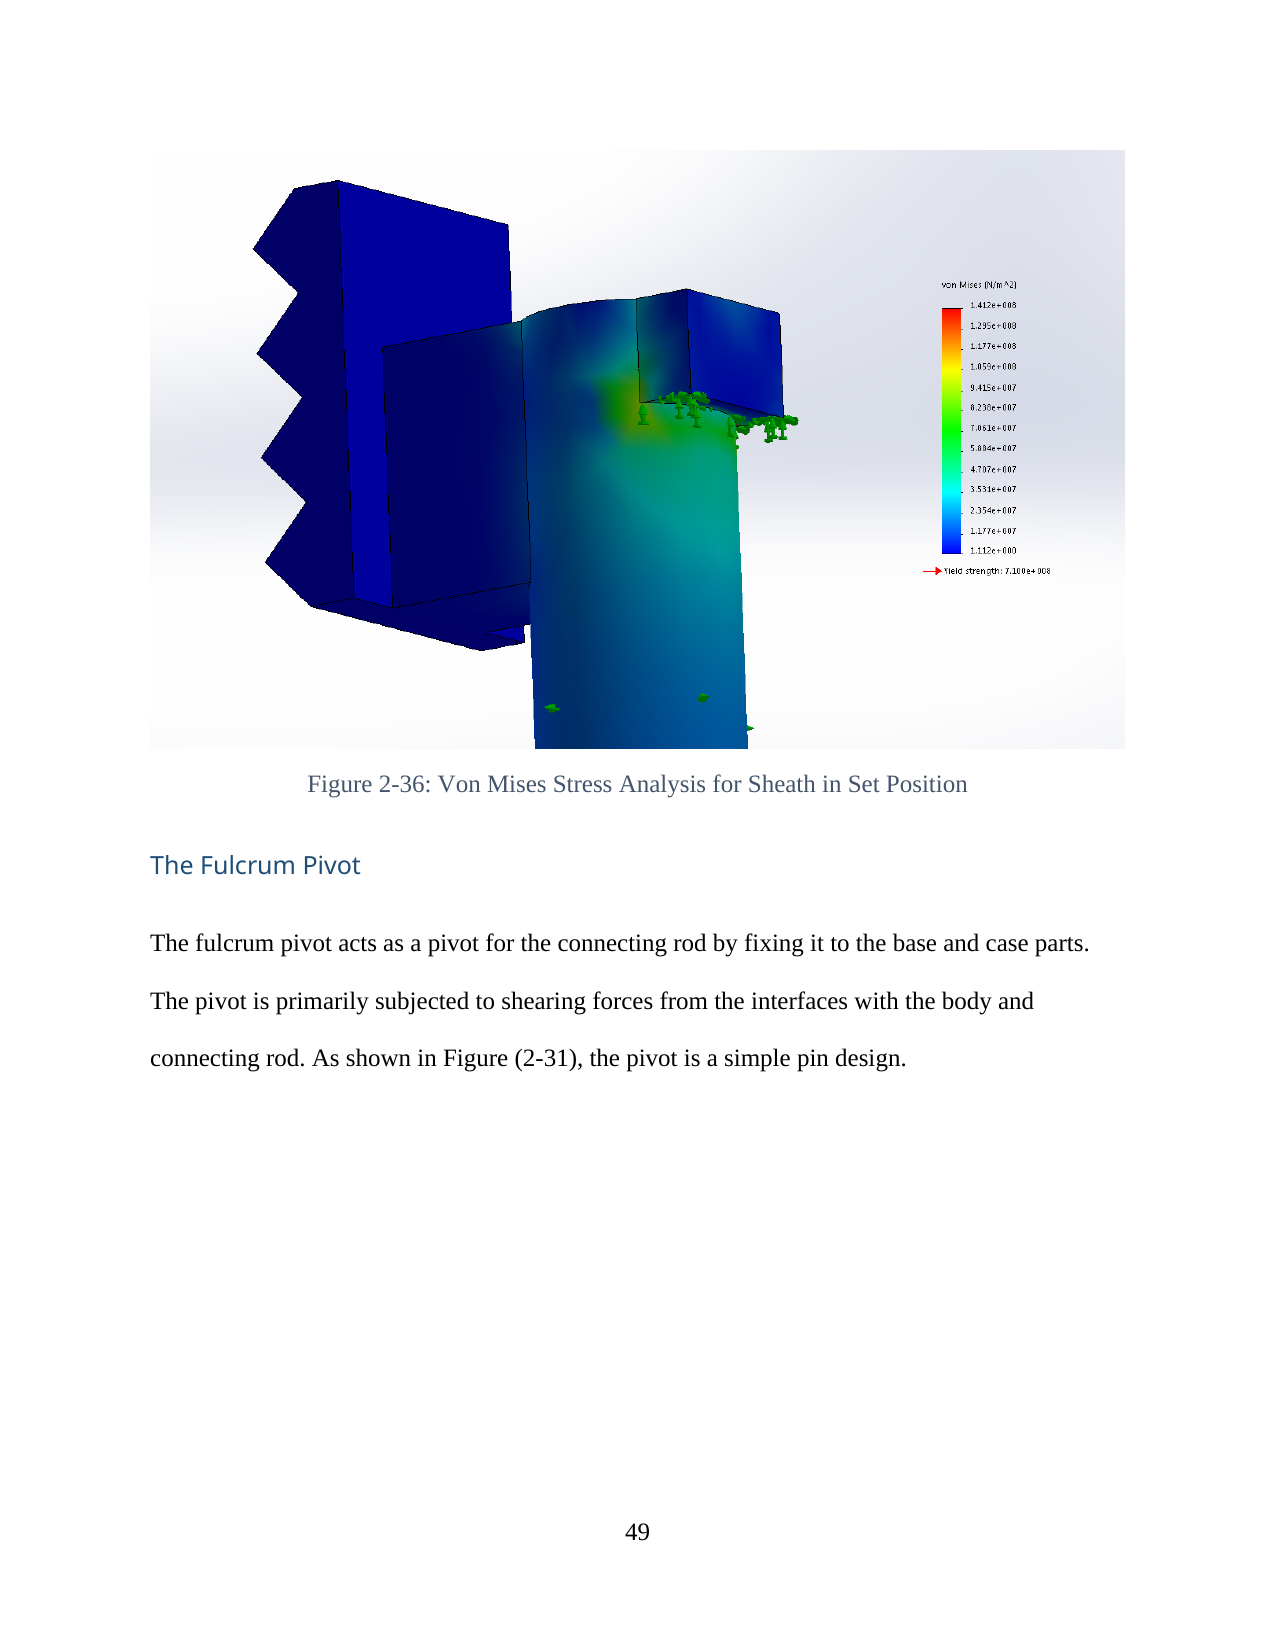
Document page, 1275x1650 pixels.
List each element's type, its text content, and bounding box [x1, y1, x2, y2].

text The fulcrum pivot acts as a pivot for the connecting rod by fixing it to the base and case parts. The pivot is primarily subjected to shearing forces from the interfaces with the body and connecting rod. As shown in Figure (2-31), the pivot is a simple pin design. [150, 928, 1125, 1072]
subtitle The Fulcrum Pivot [150, 848, 1125, 882]
picture [150, 150, 1125, 749]
